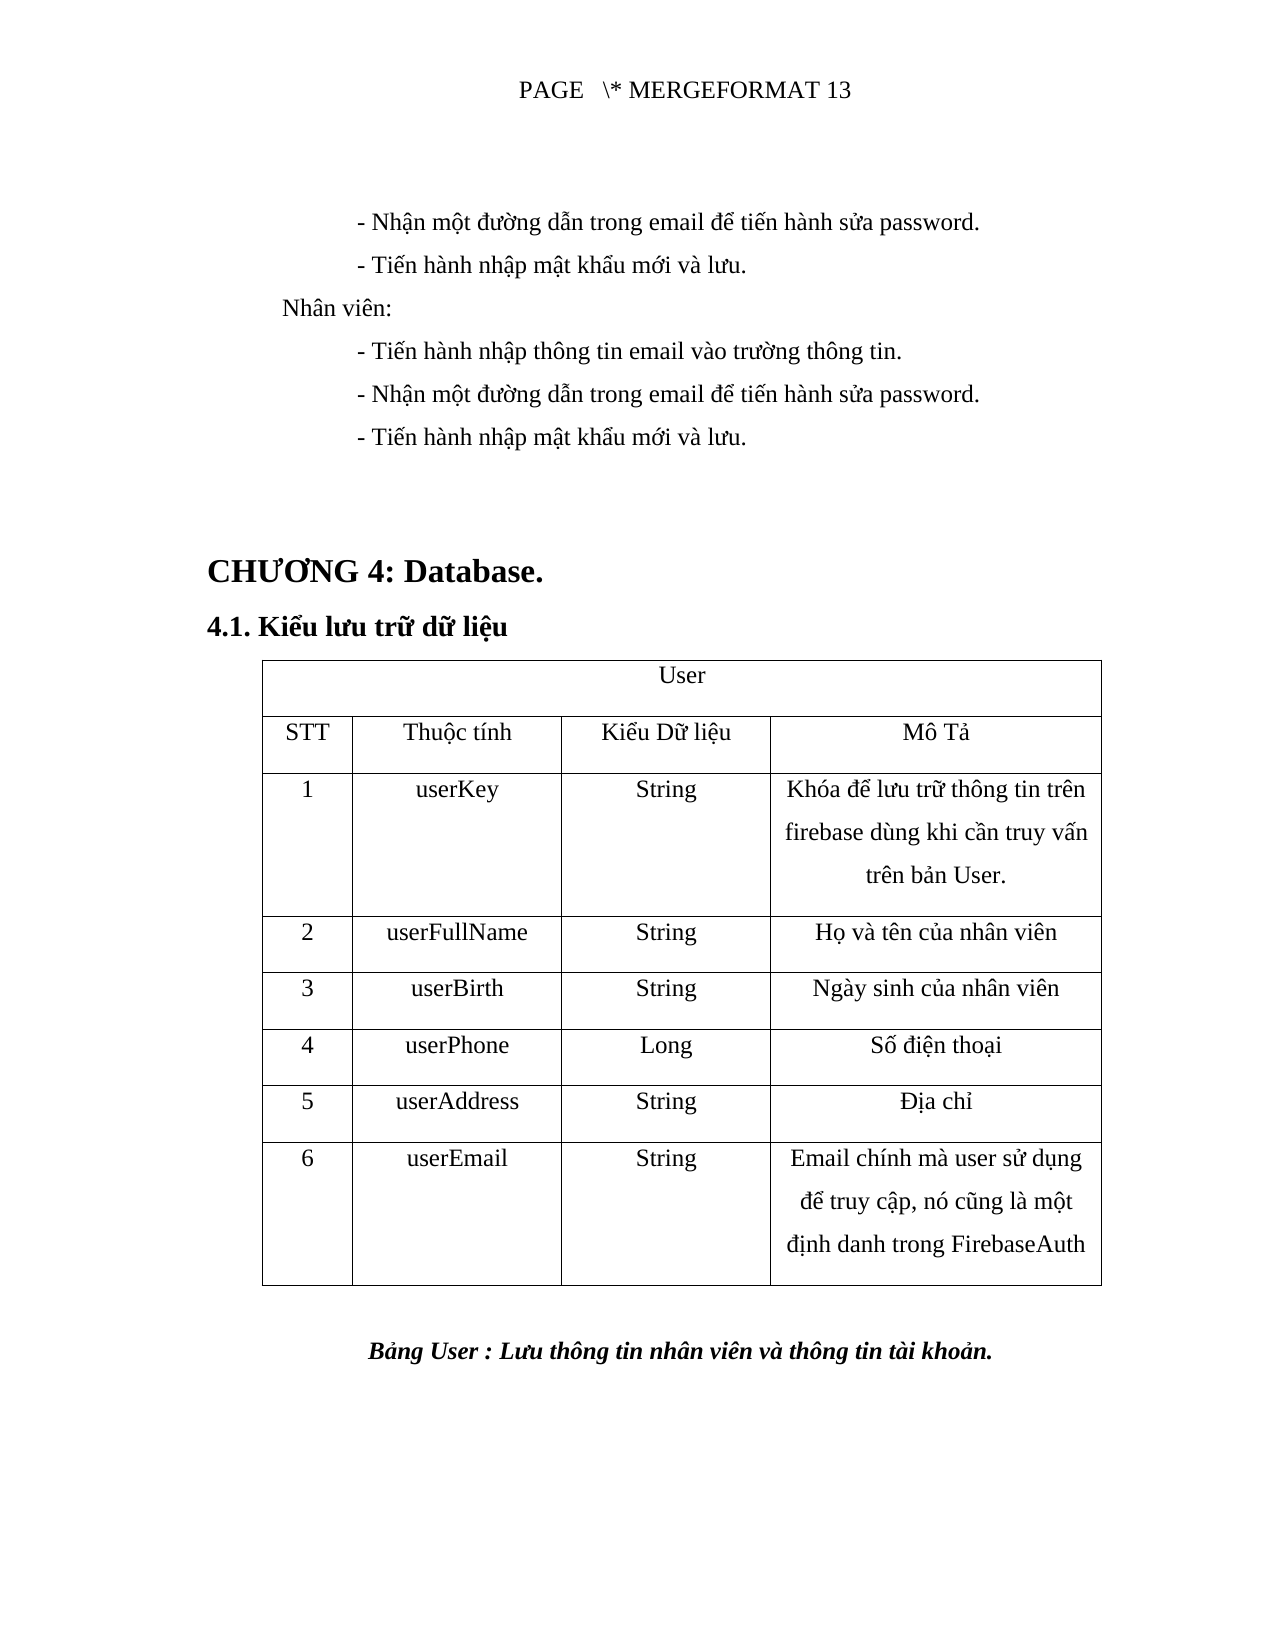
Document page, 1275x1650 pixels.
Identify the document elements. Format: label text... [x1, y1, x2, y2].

table_cell String [562, 1086, 770, 1142]
table_cell userBirth [353, 973, 561, 1029]
table_cell userKey [353, 774, 561, 916]
text - Nhận một đường dẫn trong email để tiến hành sửa password. [207, 379, 1157, 408]
text 4.1. Kiểu lưu trữ dữ liệu [207, 609, 1157, 643]
text Bảng User : Lưu thông tin nhân viên và thông tin tài khoản. [207, 1336, 1157, 1365]
table_cell userFullName [353, 917, 561, 972]
table_cell Thuộc tính [353, 717, 561, 773]
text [207, 336, 1157, 365]
table_cell Kiểu Dữ liệu [562, 717, 770, 773]
table_cell String [562, 774, 770, 916]
table_cell String [562, 917, 770, 972]
table_cell 2 [263, 917, 352, 972]
table_cell Địa chỉ [771, 1086, 1101, 1142]
table_cell userEmail [353, 1143, 561, 1284]
text - Tiến hành nhập mật khẩu mới và lưu. [207, 422, 1157, 451]
table_cell Số điện thoại [771, 1030, 1101, 1085]
table_cell Mô Tả [771, 717, 1101, 773]
table_cell 1 [263, 774, 352, 916]
table_cell 5 [263, 1086, 352, 1142]
text Nhân viên: [207, 293, 1157, 322]
table_cell 3 [263, 973, 352, 1029]
table_cell Ngày sinh của nhân viên [771, 973, 1101, 1029]
table_cell 4 [263, 1030, 352, 1085]
table_cell userPhone [353, 1030, 561, 1085]
table_cell Họ và tên của nhân viên [771, 917, 1101, 972]
table_cell Email chính mà user sử dụng để truy cập, nó cũng là một định danh trong FirebaseAuth [771, 1143, 1101, 1284]
text CHƯƠNG 4: Database. [207, 552, 1157, 590]
table_cell userAddress [353, 1086, 561, 1142]
text - Tiến hành nhập mật khẩu mới và lưu. [207, 250, 1157, 279]
table_cell Long [562, 1030, 770, 1085]
table_cell String [562, 1143, 770, 1284]
table_cell 6 [263, 1143, 352, 1284]
table_cell String [562, 973, 770, 1029]
text - Nhận một đường dẫn trong email để tiến hành sửa password. [207, 207, 1157, 236]
table_cell STT [263, 717, 352, 773]
table_cell Khóa để lưu trữ thông tin trên firebase dùng khi cần truy vấn trên bản User. [771, 774, 1101, 916]
table_header User [263, 661, 1101, 716]
